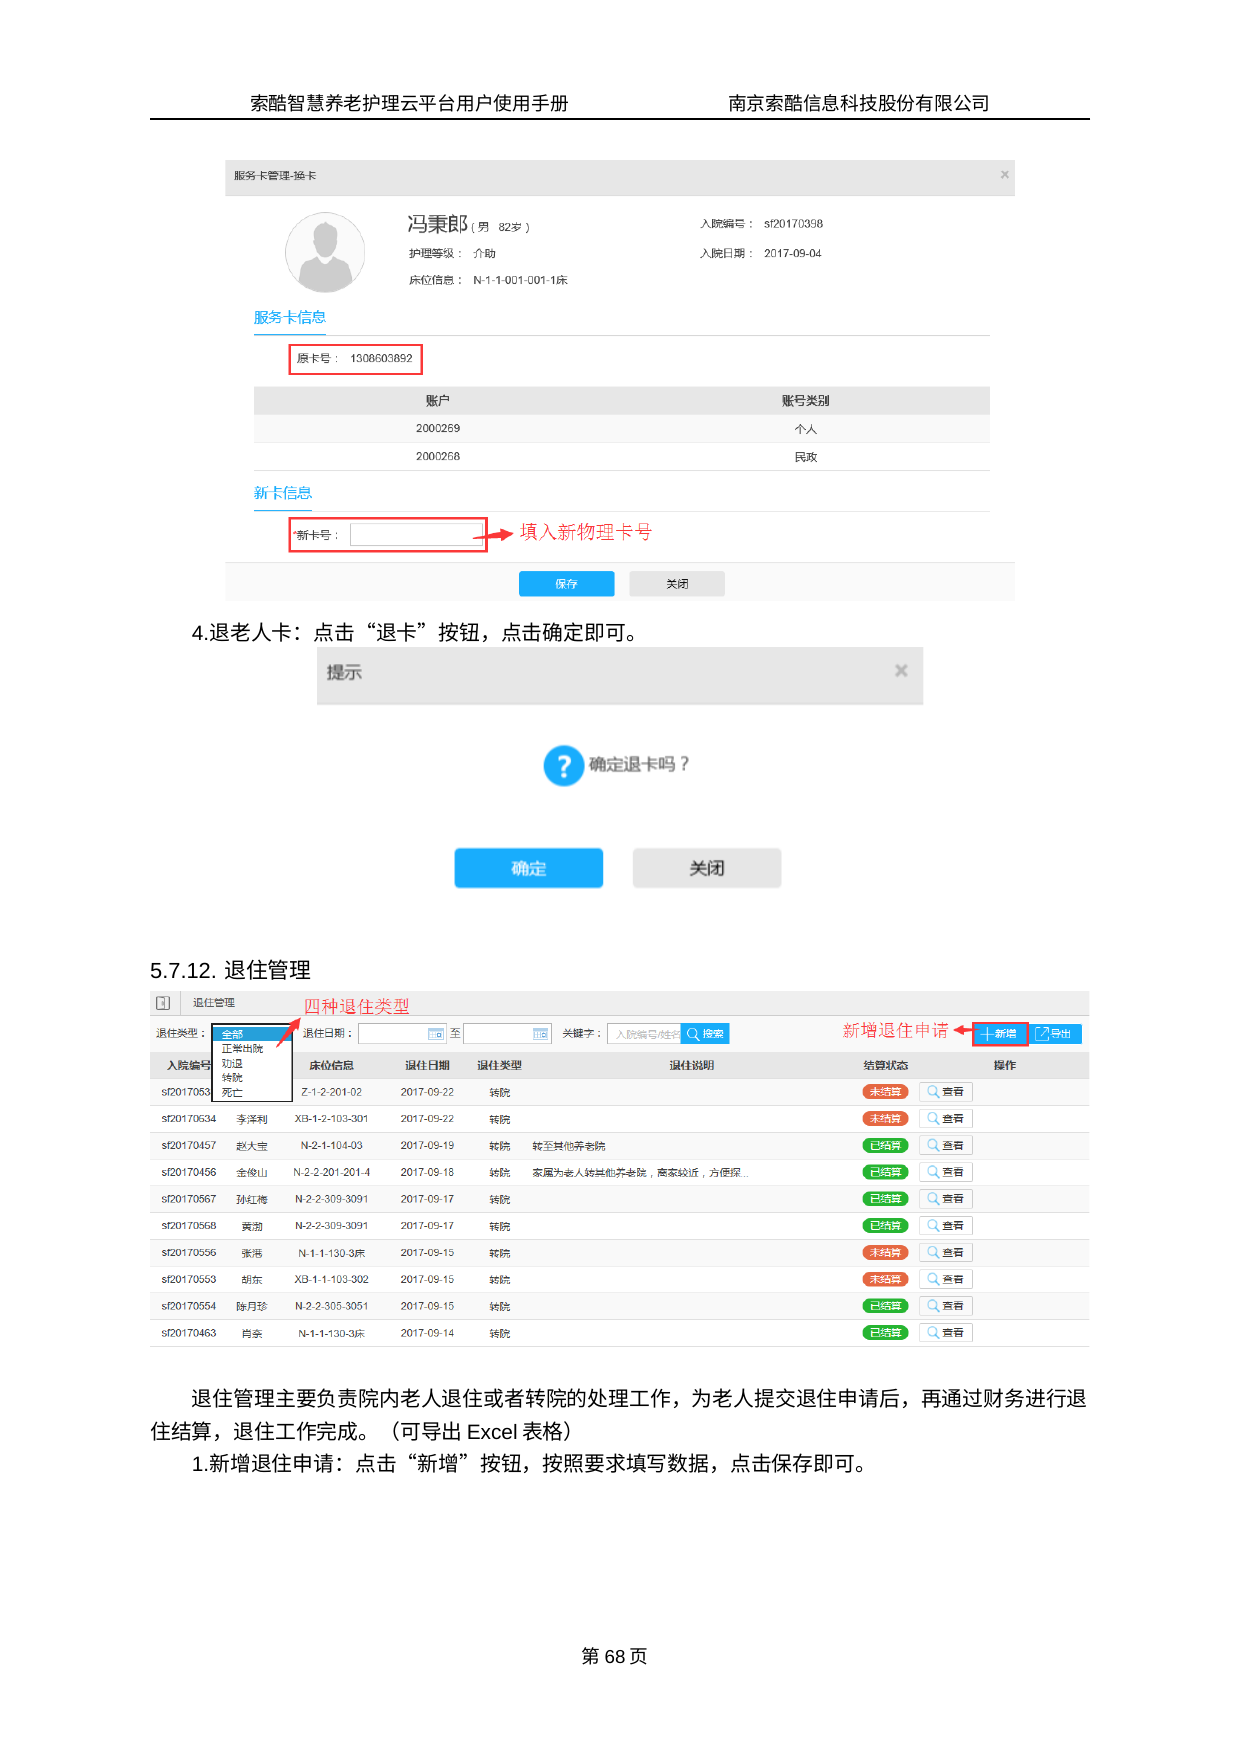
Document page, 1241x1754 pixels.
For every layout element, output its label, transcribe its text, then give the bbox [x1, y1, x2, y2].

picture [150, 991, 1090, 1365]
text 退住管理主要负责院内老人退住或者转院的处理工作，为老人提交退住申请后，再通过财务进行退住结算，退住工作完成。（可导出Excel表格） [150, 1381, 1090, 1446]
subtitle 退住管理 [150, 952, 1090, 985]
text 1.新增退住申请：点击“新增”按钮，按照要求填写数据，点击保存即可。 [150, 1446, 1090, 1479]
picture [225, 160, 1015, 601]
picture [317, 647, 924, 937]
text 4.退老人卡：点击“退卡”按钮，点击确定即可。 [150, 615, 1090, 647]
